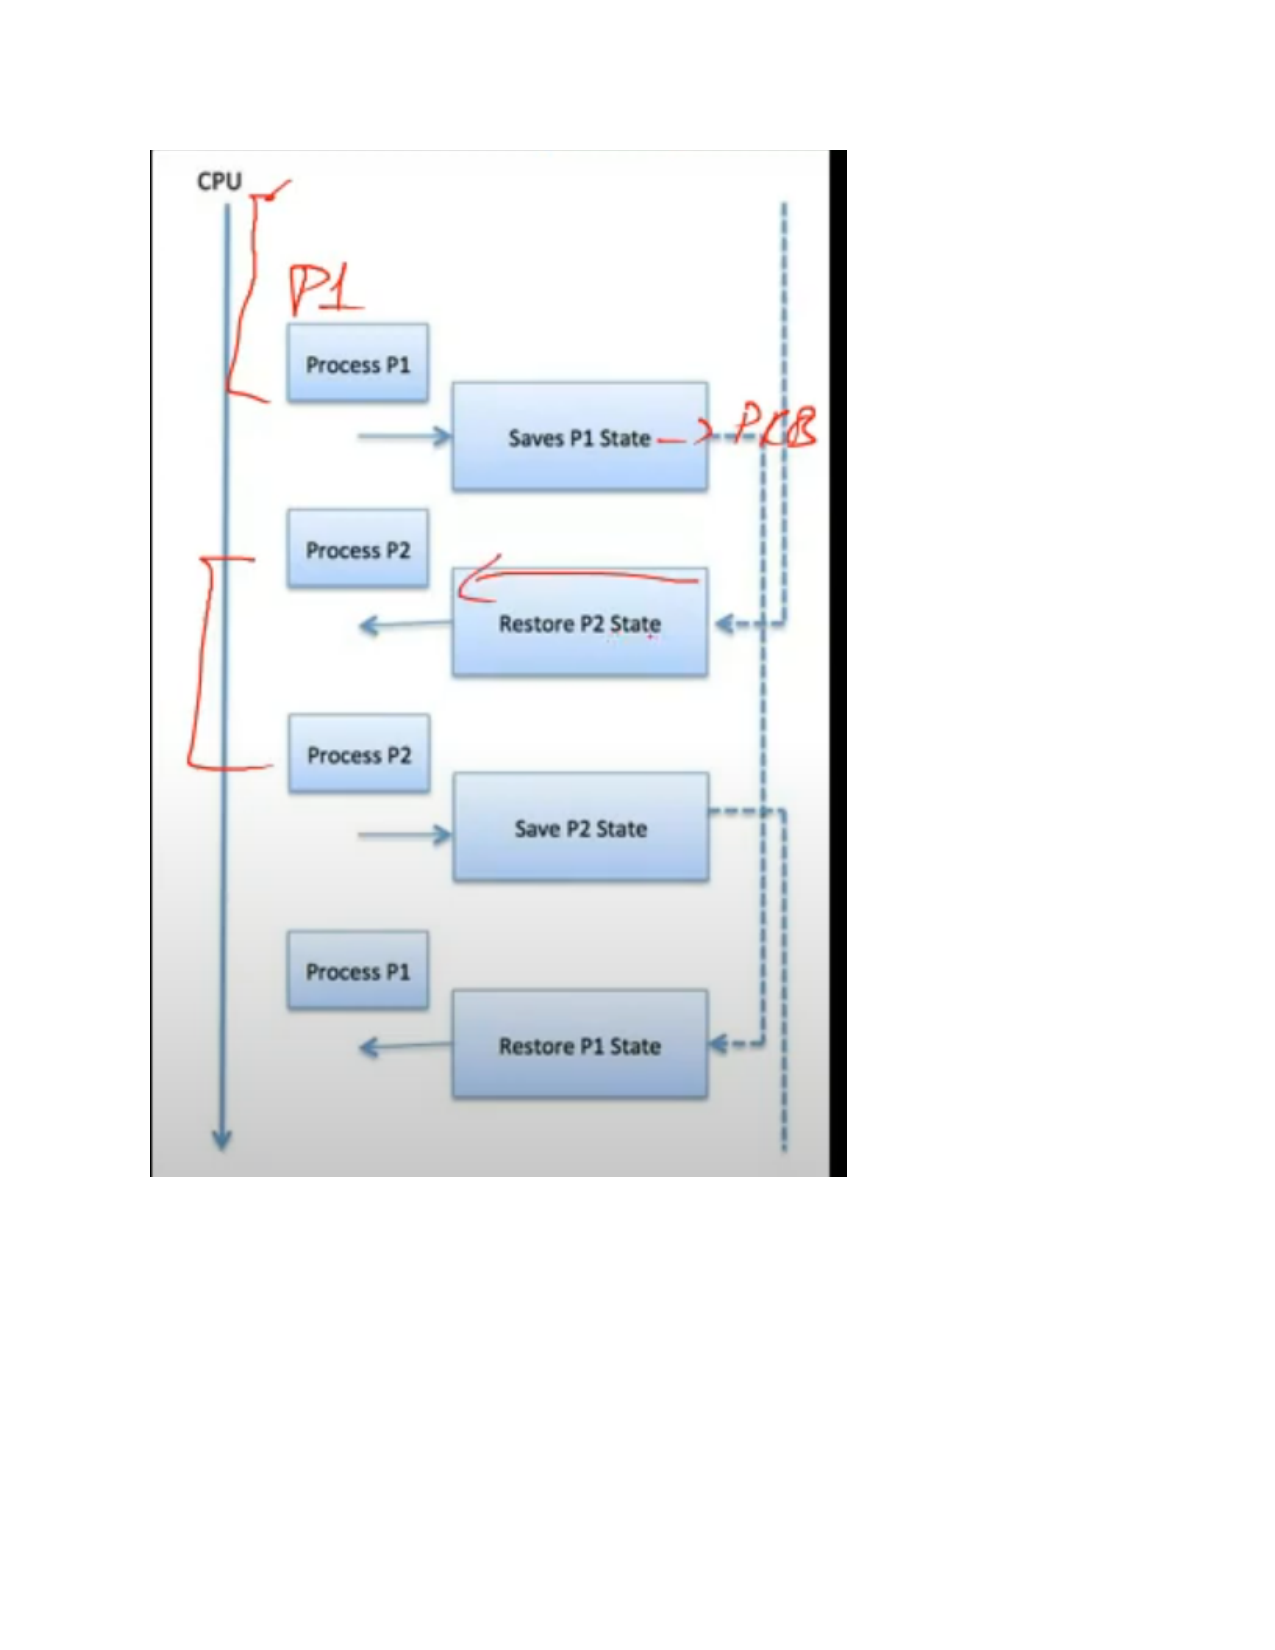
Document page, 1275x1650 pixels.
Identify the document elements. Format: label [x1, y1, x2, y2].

picture [150, 150, 847, 1177]
